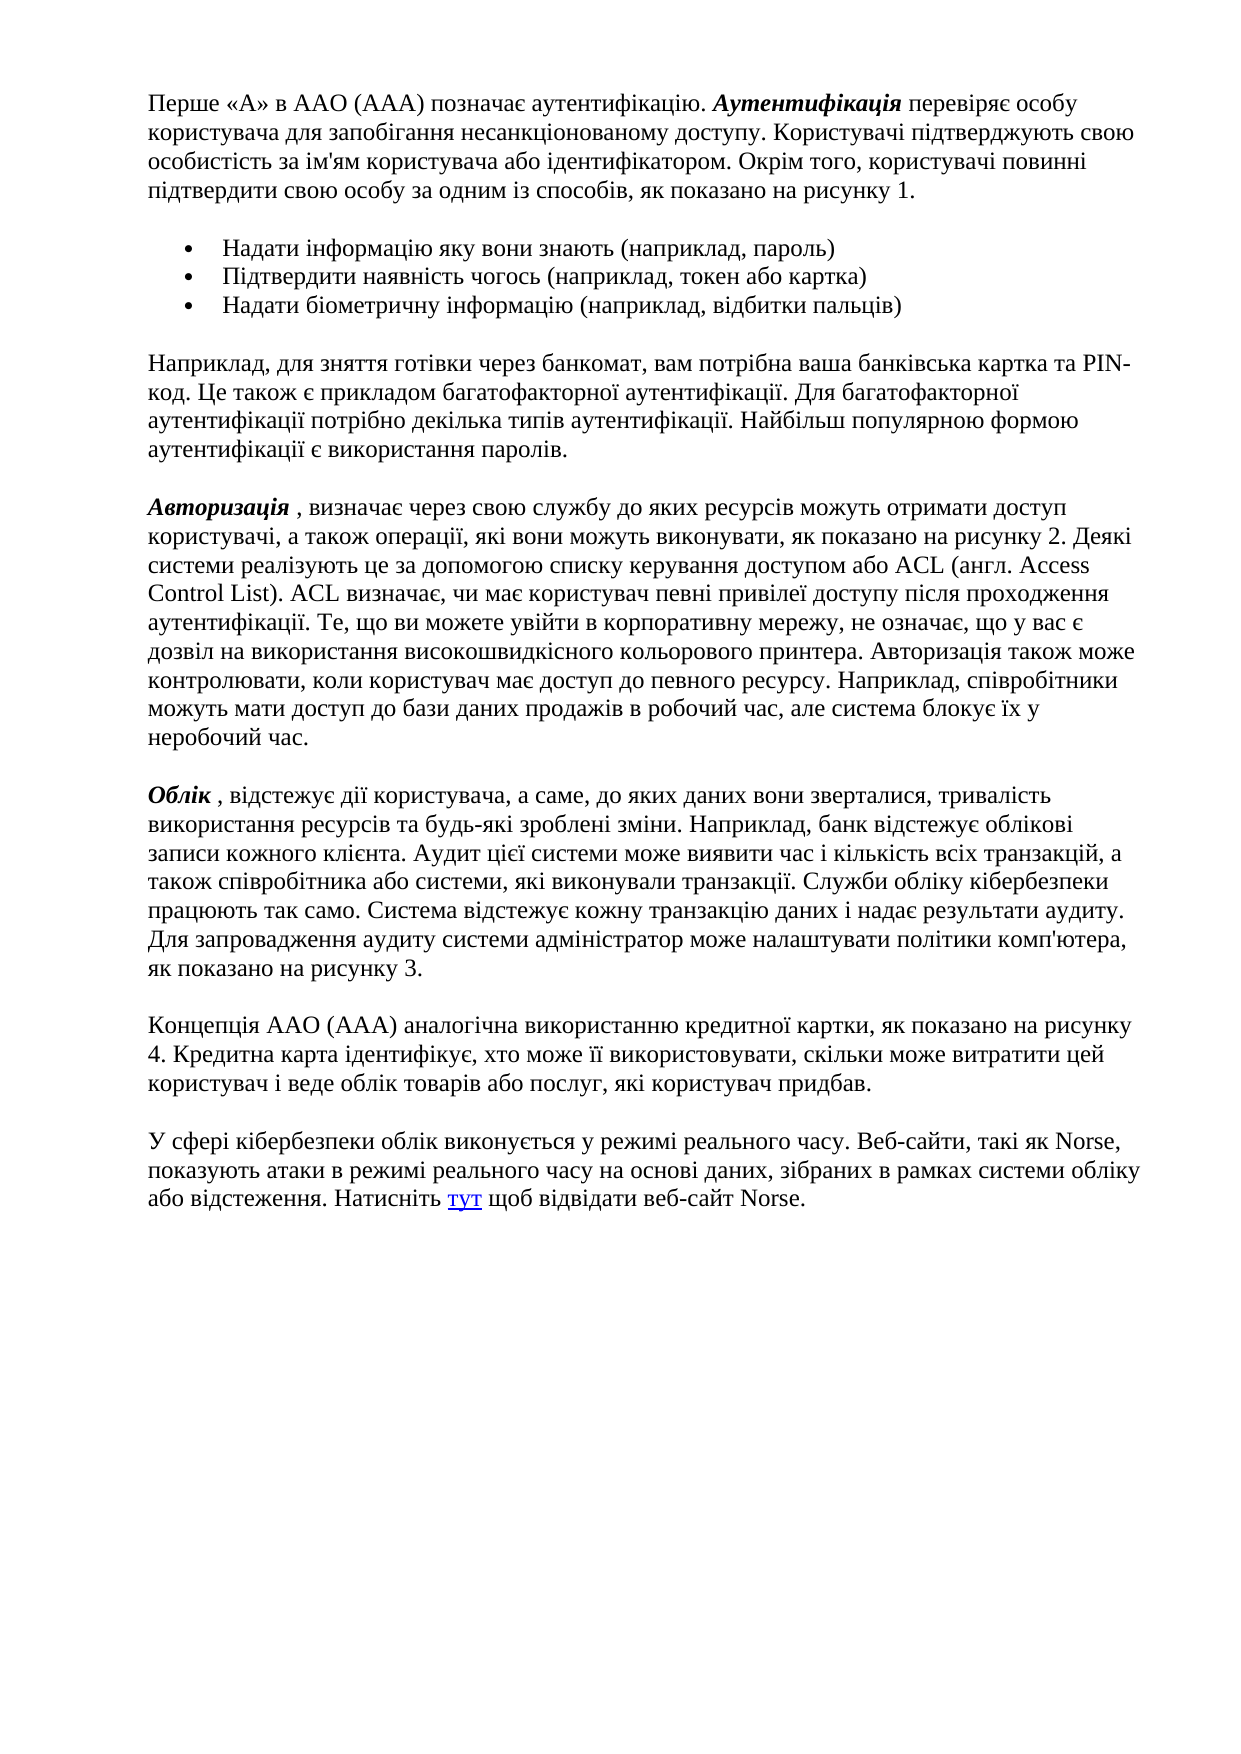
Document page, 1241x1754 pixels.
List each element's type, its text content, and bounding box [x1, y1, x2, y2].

text Перше «А» в ААО (ААА) позначає аутентифікацію. Аутентифікація перевіряє особу користувача для запобігання несанкціонованому доступу. Користувачі підтверджують свою особистість за ім'ям користувача або ідентифікатором. Окрім того, користувачі повинні підтвердити свою особу за одним із способів, як показано на рисунку 1. [148, 88, 1152, 203]
text Авторизація , визначає через свою службу до яких ресурсів можуть отримати доступ користувачі, а також операції, які вони можуть виконувати, як показано на рисунку 2. Деякі системи реалізують це за допомогою списку керування доступом або ACL (англ. Access Control List). ACL визначає, чи має користувач певні привілеї доступу після проходження аутентифікації. Те, що ви можете увійти в корпоративну мережу, не означає, що у вас є дозвіл на використання високошвидкісного кольорового принтера. Авторизація також може контролювати, коли користувач має доступ до певного ресурсу. Наприклад, співробітники можуть мати доступ до бази даних продажів в робочий час, але система блокує їх у неробочий час. [148, 492, 1152, 751]
text У сфері кібербезпеки облік виконується у режимі реального часу. Веб-сайти, такі як Norse, показують атаки в режимі реального часу на основі даних, зібраних в рамках системи обліку або відстеження. Натисніть тут щоб відвідати веб-сайт Norse. [148, 1126, 1152, 1212]
list Надати інформацію яку вони знають (наприклад, пароль) [185, 233, 1152, 261]
text Облік , відстежує дії користувача, а саме, до яких даних вони зверталися, тривалість використання ресурсів та будь-які зроблені зміни. Наприклад, банк відстежує облікові записи кожного клієнта. Аудит цієї системи може виявити час і кількість всіх транзакцій, а також співробітника або системи, які виконували транзакції. Служби обліку кібербезпеки працюють так само. Система відстежує кожну транзакцію даних і надає результати аудиту. Для запровадження аудиту системи адміністратор може налаштувати політики комп'ютера, як показано на рисунку 3. [148, 780, 1152, 981]
text Концепція ААО (AAA) аналогічна використанню кредитної картки, як показано на рисунку 4. Кредитна карта ідентифікує, хто може її використовувати, скільки може витратити цей користувач і веде облік товарів або послуг, які користувач придбав. [148, 1011, 1152, 1097]
list Підтвердити наявність чогось (наприклад, токен або картка) [185, 261, 1152, 290]
list Надати біометричну інформацію (наприклад, відбитки пальців) [185, 290, 1152, 319]
text Наприклад, для зняття готівки через банкомат, вам потрібна ваша банківська картка та PIN-код. Це також є прикладом багатофакторної аутентифікації. Для багатофакторної аутентифікації потрібно декілька типів аутентифікації. Найбільш популярною формою аутентифікації є використання паролів. [148, 348, 1152, 463]
